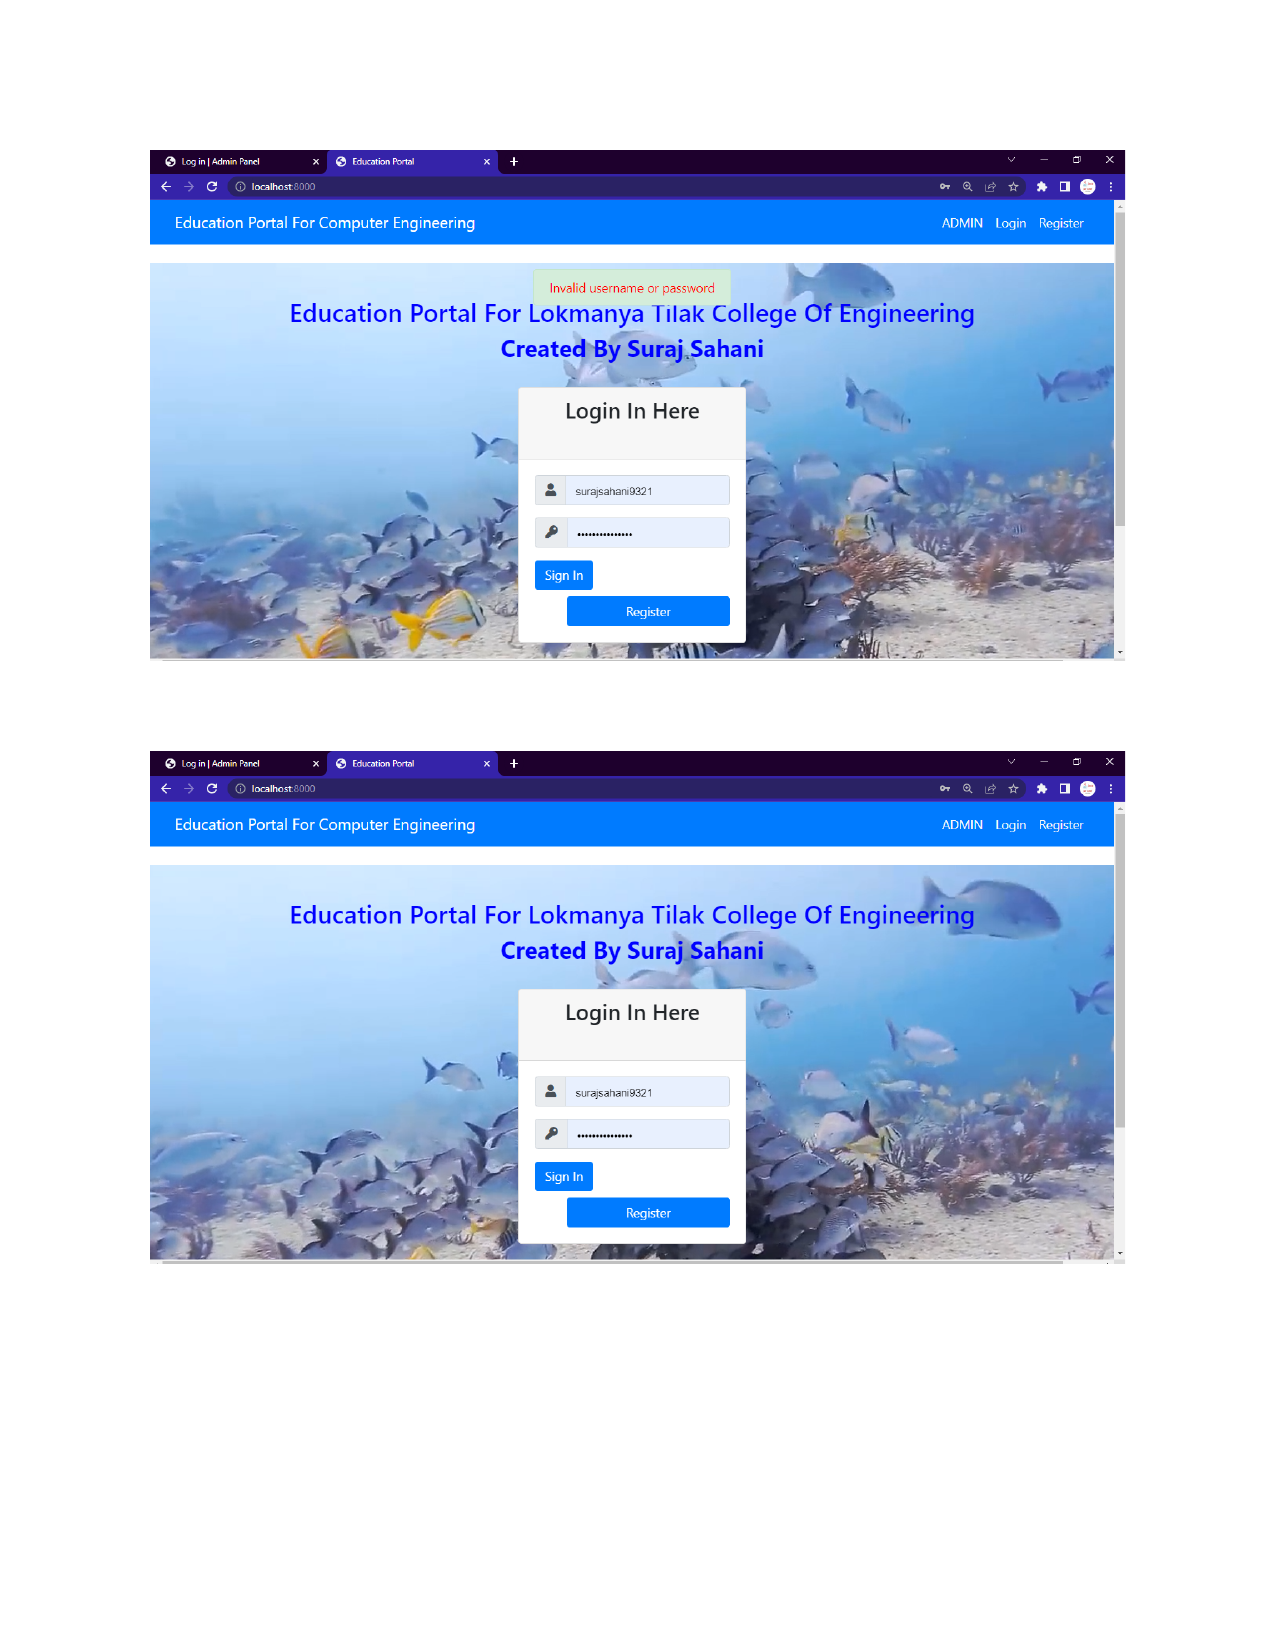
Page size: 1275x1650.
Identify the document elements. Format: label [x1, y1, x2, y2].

picture [150, 751, 1125, 1264]
picture [150, 150, 1125, 661]
